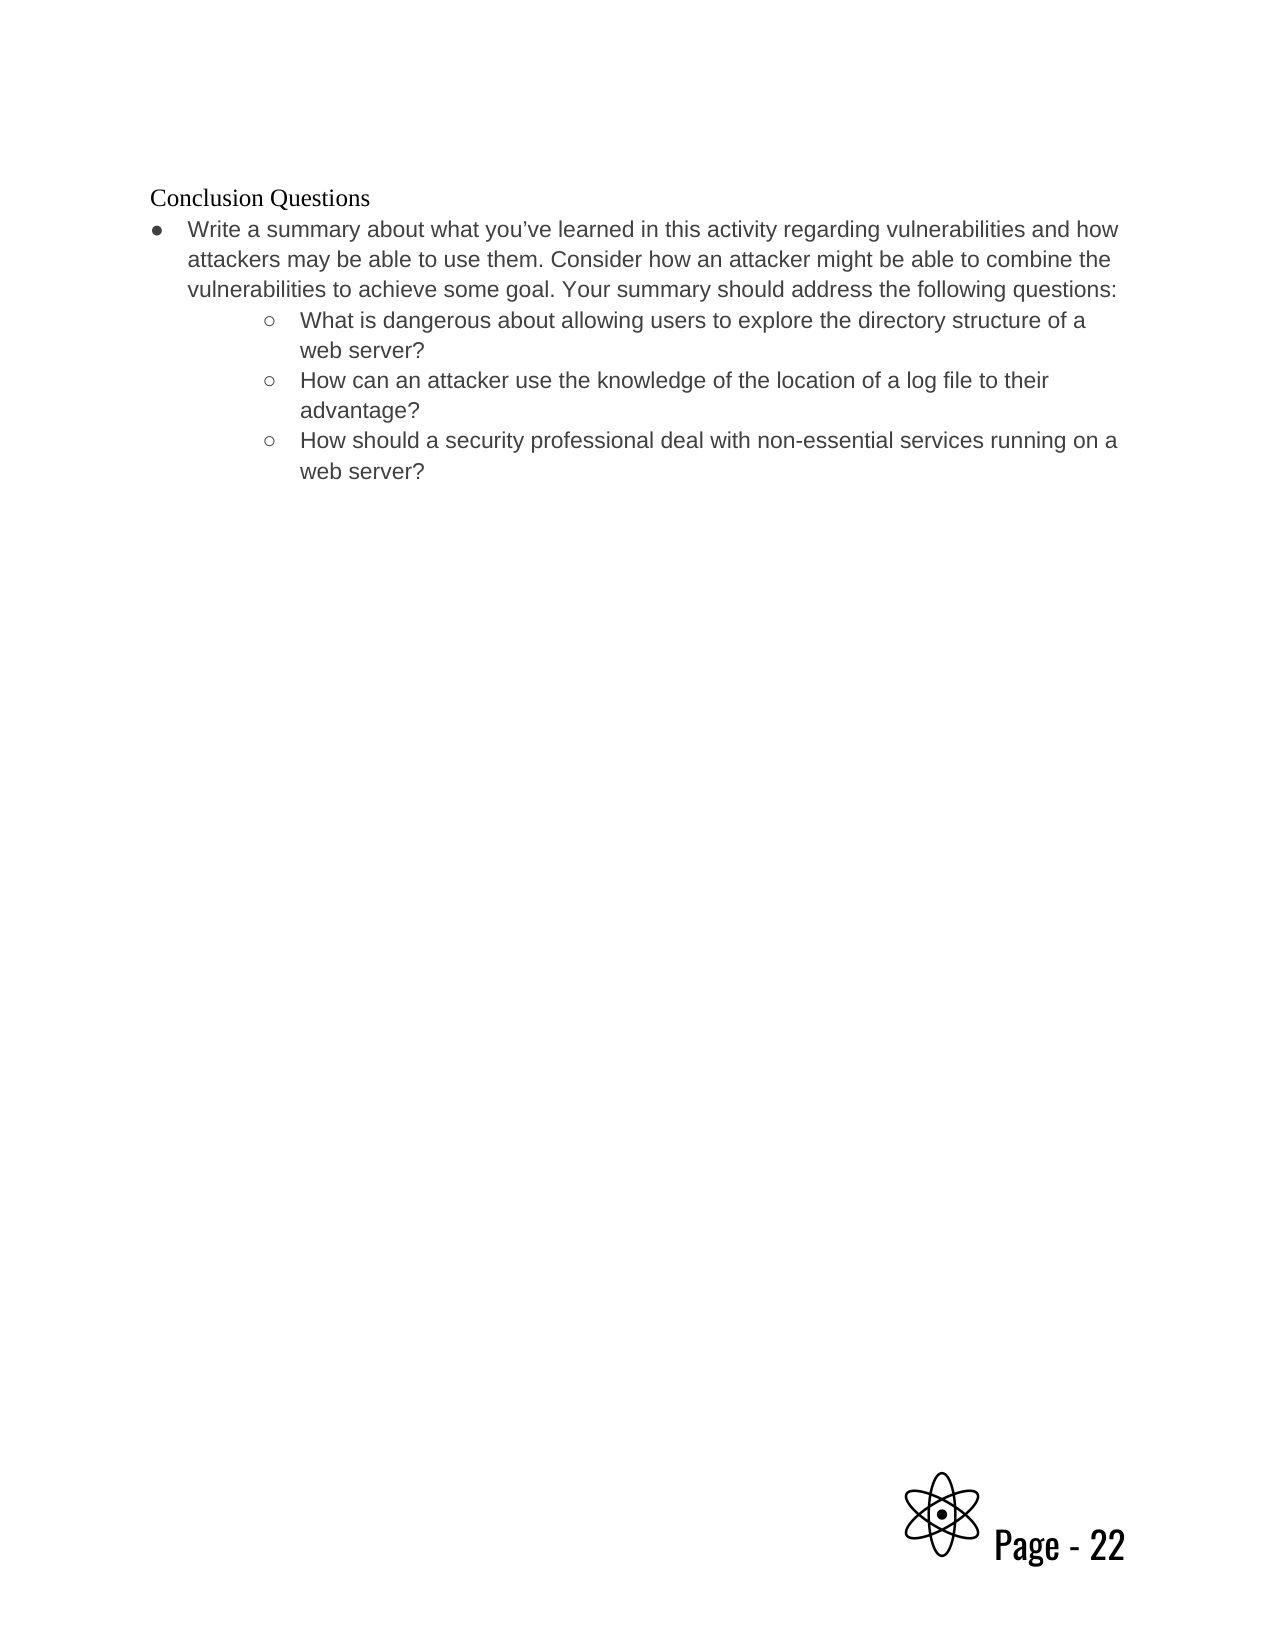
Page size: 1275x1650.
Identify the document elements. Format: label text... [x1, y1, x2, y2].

list How can an attacker use the knowledge of the location of a log file to their advantage? [262, 367, 1125, 424]
list Write a summary about what you’ve learned in this activity regarding vulnerabilities and how attackers may be able to use them. Consider how an attacker might be able to combine the vulnerabilities to achieve some goal. Your summary should address the following questions: [150, 216, 1125, 303]
list What is dangerous about allowing users to explore the directory structure of a web server? [262, 307, 1125, 363]
picture [896, 1468, 988, 1561]
list How should a security professional deal with non-essential services running on a web server? [262, 427, 1125, 484]
text Conclusion Questions [150, 183, 1125, 212]
